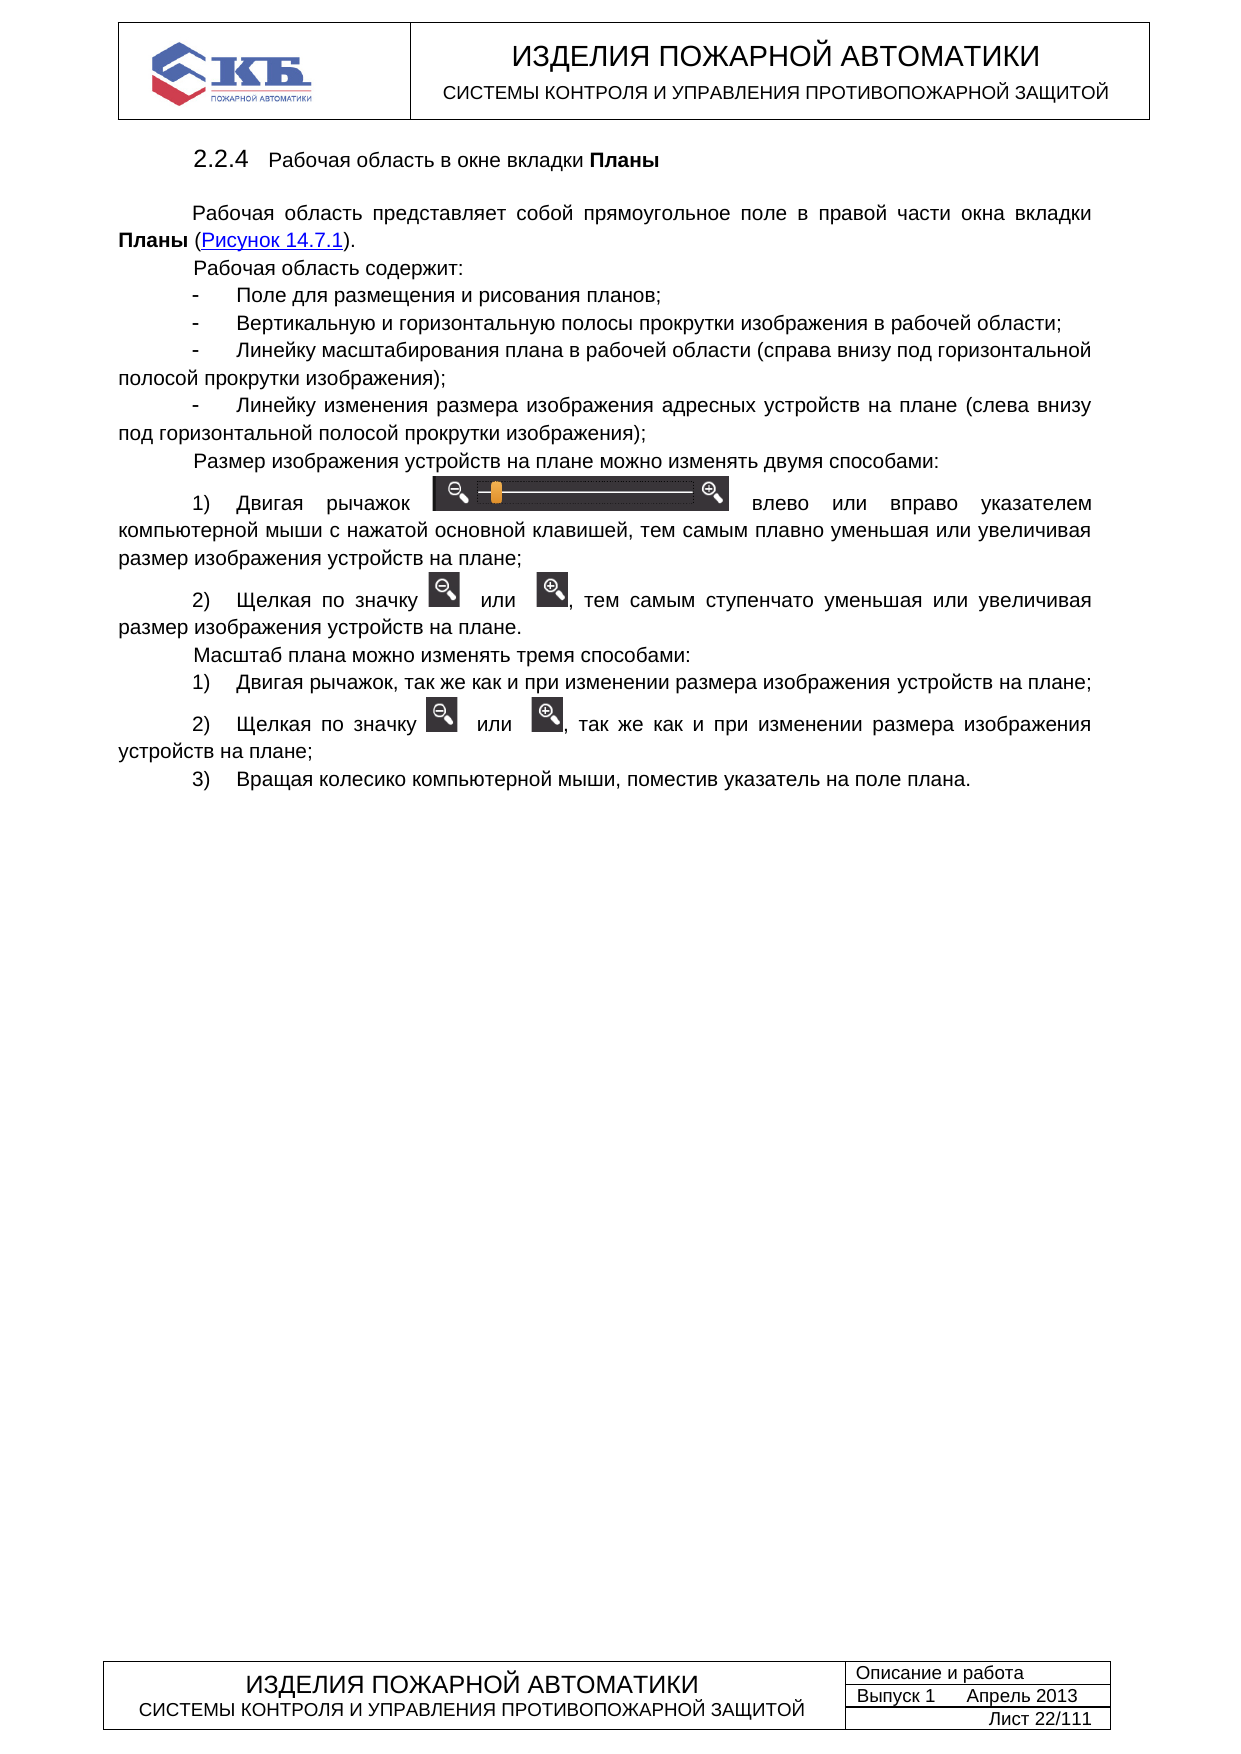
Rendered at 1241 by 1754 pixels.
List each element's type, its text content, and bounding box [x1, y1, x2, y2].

list Поле для размещения и рисования планов; [118, 283, 1092, 307]
picture [148, 34, 325, 115]
list Вращая колесико компьютерной мыши, поместив указатель на поле плана. [118, 767, 1092, 791]
list Линейку масштабирования плана в рабочей области (справа внизу под горизонтальной полосой прокрутки изображения); [118, 338, 1092, 390]
picture [428, 572, 460, 607]
picture [426, 697, 458, 732]
list Рабочая область в окне вкладки Планы [193, 144, 1092, 173]
list Двигая рычажок, так же как и при изменении размера изображения устройств на плане; [118, 670, 1092, 694]
list Линейку изменения размера изображения адресных устройств на плане (слева внизу под горизонтальной полосой прокрутки изображения); [118, 393, 1092, 445]
list Щелкая по значку или , так же как и при изменении размера изображения устройств на плане; [118, 697, 1092, 763]
list Двигая рычажок влево или вправо указателем компьютерной мыши с нажатой основной клавишей, тем самым плавно уменьшая или увеличивая размер изображения устройств на плане; [118, 476, 1092, 569]
list Рабочая область содержит: [193, 256, 1092, 279]
picture [432, 476, 729, 511]
list Рабочая область представляет собой прямоугольное поле в правой части окна вкладки Планы (Рисунок 14.7.1). [118, 201, 1092, 252]
picture [531, 697, 563, 732]
list Размер изображения устройств на плане можно изменять двумя способами: [193, 448, 1092, 472]
list Вертикальную и горизонтальную полосы прокрутки изображения в рабочей области; [118, 311, 1092, 335]
picture [536, 572, 568, 607]
list Щелкая по значку или , тем самым ступенчато уменьшая или увеличивая размер изображения устройств на плане. [118, 573, 1092, 639]
list Масштаб плана можно изменять тремя способами: [193, 642, 1092, 666]
